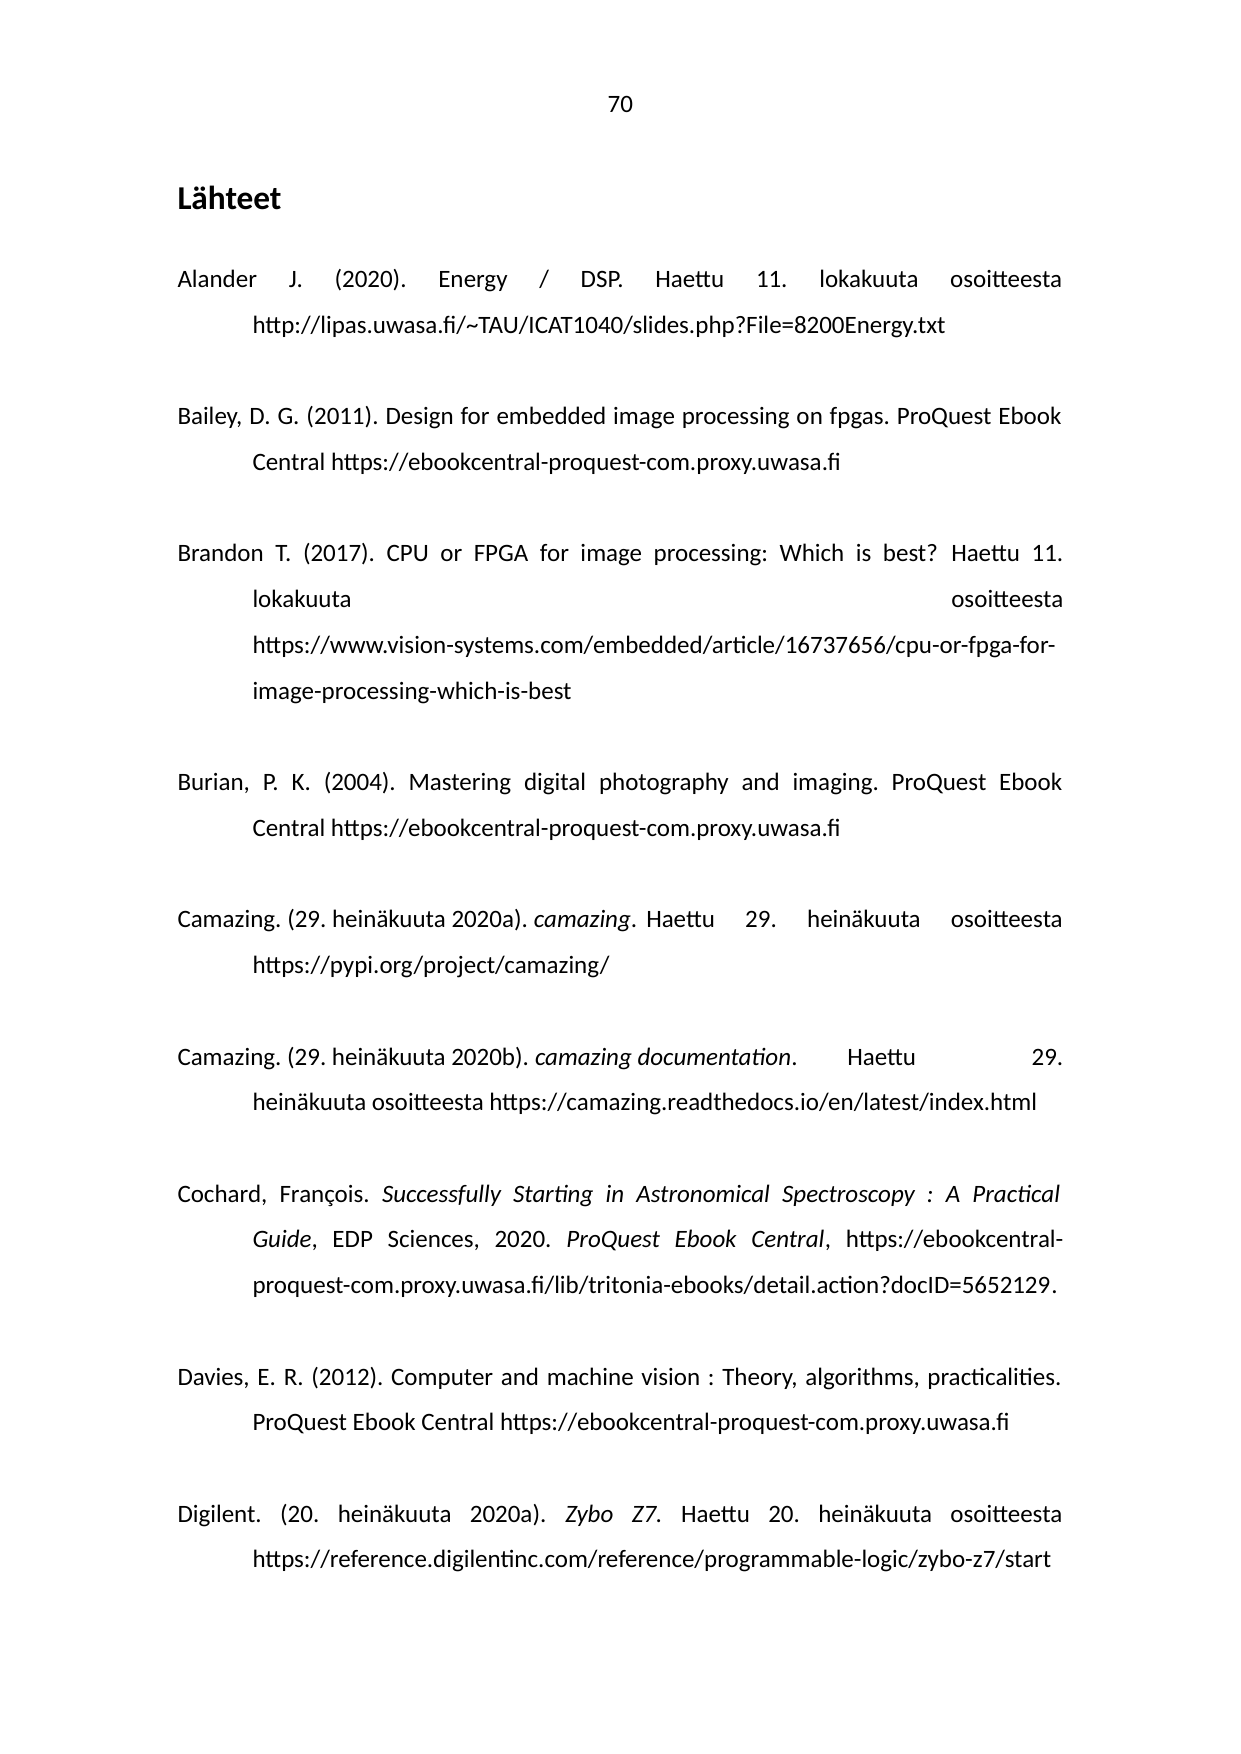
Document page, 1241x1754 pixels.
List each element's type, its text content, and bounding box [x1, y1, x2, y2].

text Camazing. (29. heinäkuuta 2020b). camazing documentation. Haettu 29. heinäkuuta osoitteesta https://camazing.readthedocs.io/en/latest/index.html [177, 1041, 1063, 1117]
text Camazing. (29. heinäkuuta 2020a). camazing. Haettu 29. heinäkuuta osoitteesta https://pypi.org/project/camazing/ [177, 903, 1063, 980]
subtitle Lähteet [177, 177, 1063, 218]
text Davies, E. R. (2012). Computer and machine vision : Theory, algorithms, practicalities. ProQuest Ebook Central https://ebookcentral-proquest-com.proxy.uwasa.fi [177, 1361, 1063, 1437]
text Bailey, D. G. (2011). Design for embedded image processing on fpgas. ProQuest Ebook Central https://ebookcentral-proquest-com.proxy.uwasa.fi [177, 400, 1063, 477]
text Digilent. (20. heinäkuuta 2020a). Zybo Z7. Haettu 20. heinäkuuta osoitteesta https://reference.digilentinc.com/reference/programmable-logic/zybo-z7/start [177, 1498, 1063, 1574]
text Brandon T. (2017). CPU or FPGA for image processing: Which is best? Haettu 11. lokakuuta osoitteesta https://www.vision-systems.com/embedded/article/16737656/cpu-or-fpga-for-image-processing-which-is-best [177, 538, 1063, 705]
text Alander J. (2020). Energy / DSP. Haettu 11. lokakuuta osoitteesta http://lipas.uwasa.fi/~TAU/ICAT1040/slides.php?File=8200Energy.txt [177, 263, 1063, 339]
text Burian, P. K. (2004). Mastering digital photography and imaging. ProQuest Ebook Central https://ebookcentral-proquest-com.proxy.uwasa.fi [177, 766, 1063, 842]
text Cochard, François. Successfully Starting in Astronomical Spectroscopy : A Practical Guide, EDP Sciences, 2020. ProQuest Ebook Central, https://ebookcentral-proquest-com.proxy.uwasa.fi/lib/tritonia-ebooks/detail.action?docID=5652129. [177, 1178, 1063, 1300]
